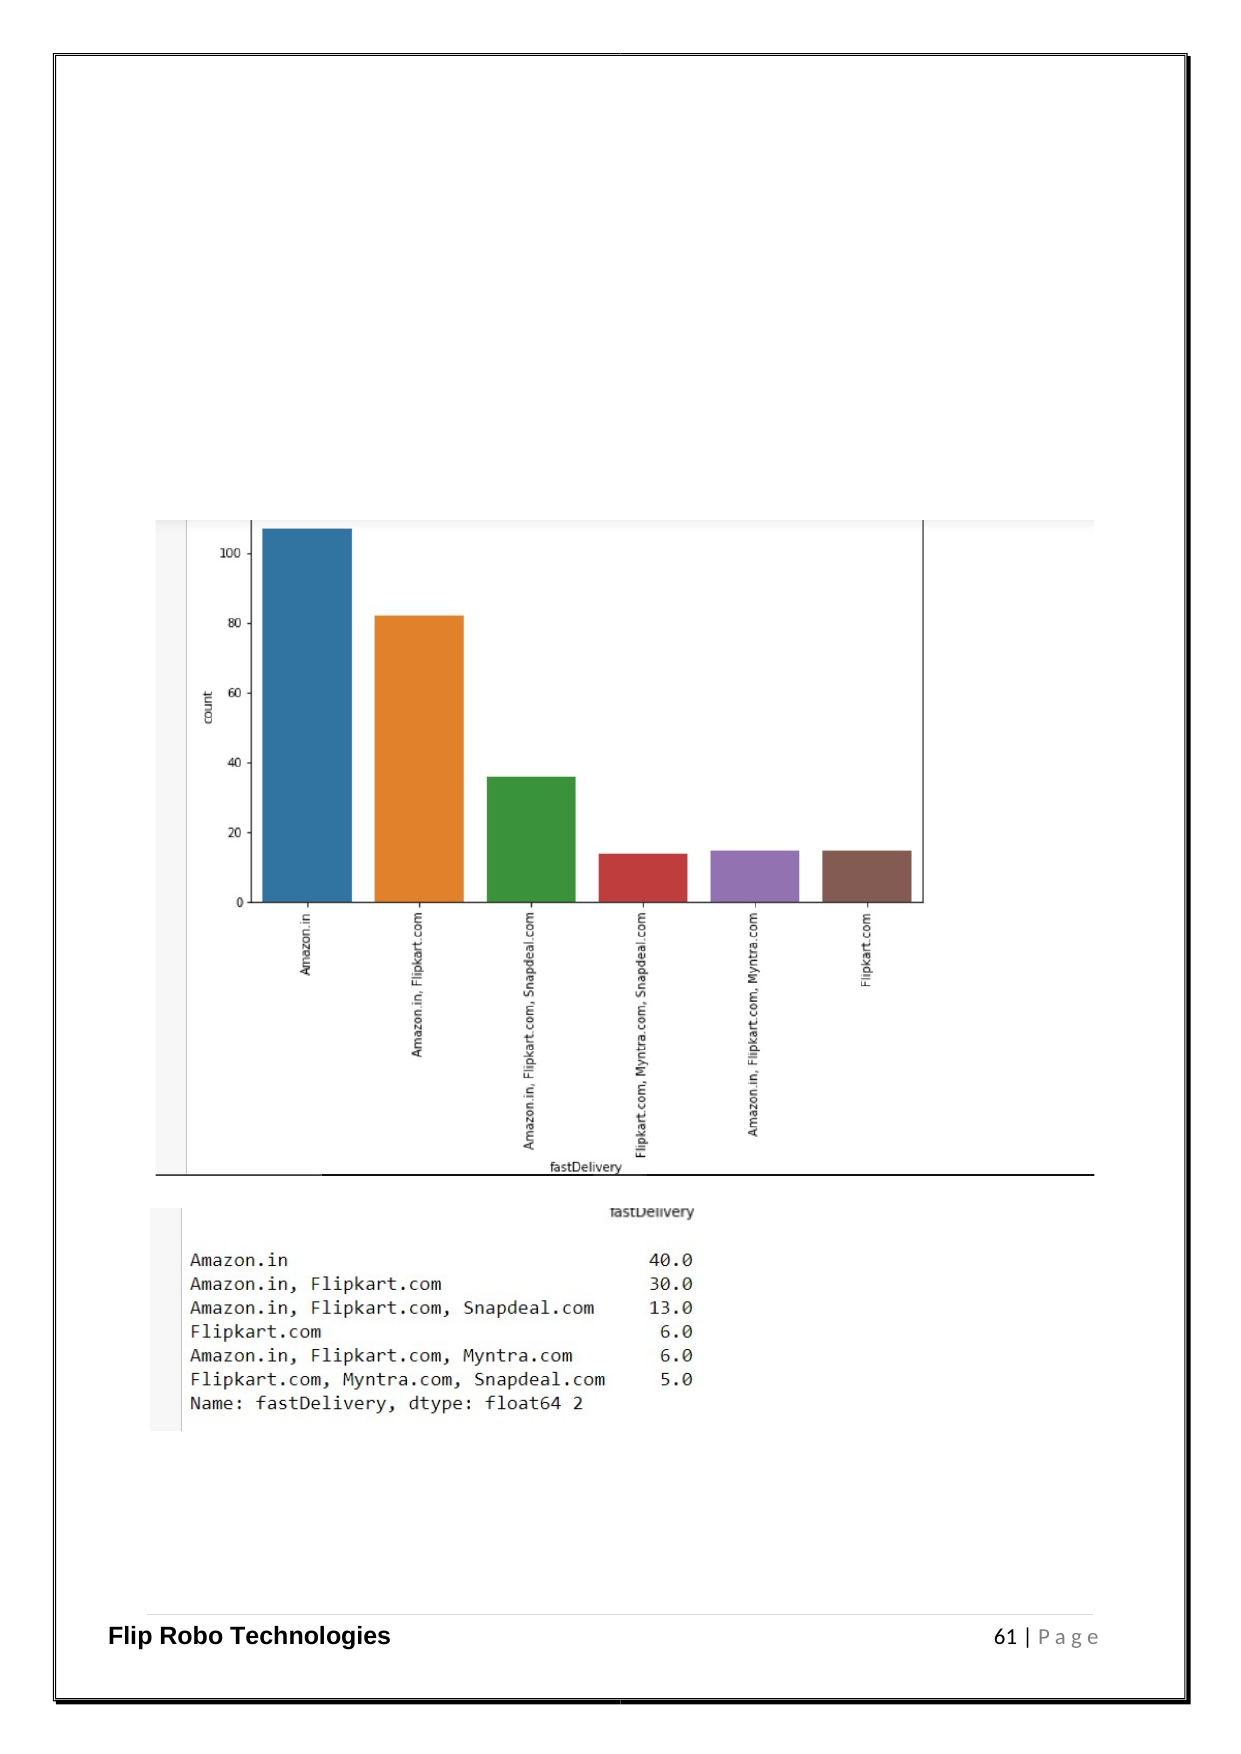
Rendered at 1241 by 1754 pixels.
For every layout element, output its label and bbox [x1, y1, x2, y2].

picture [155, 520, 1095, 1176]
picture [150, 1208, 696, 1431]
